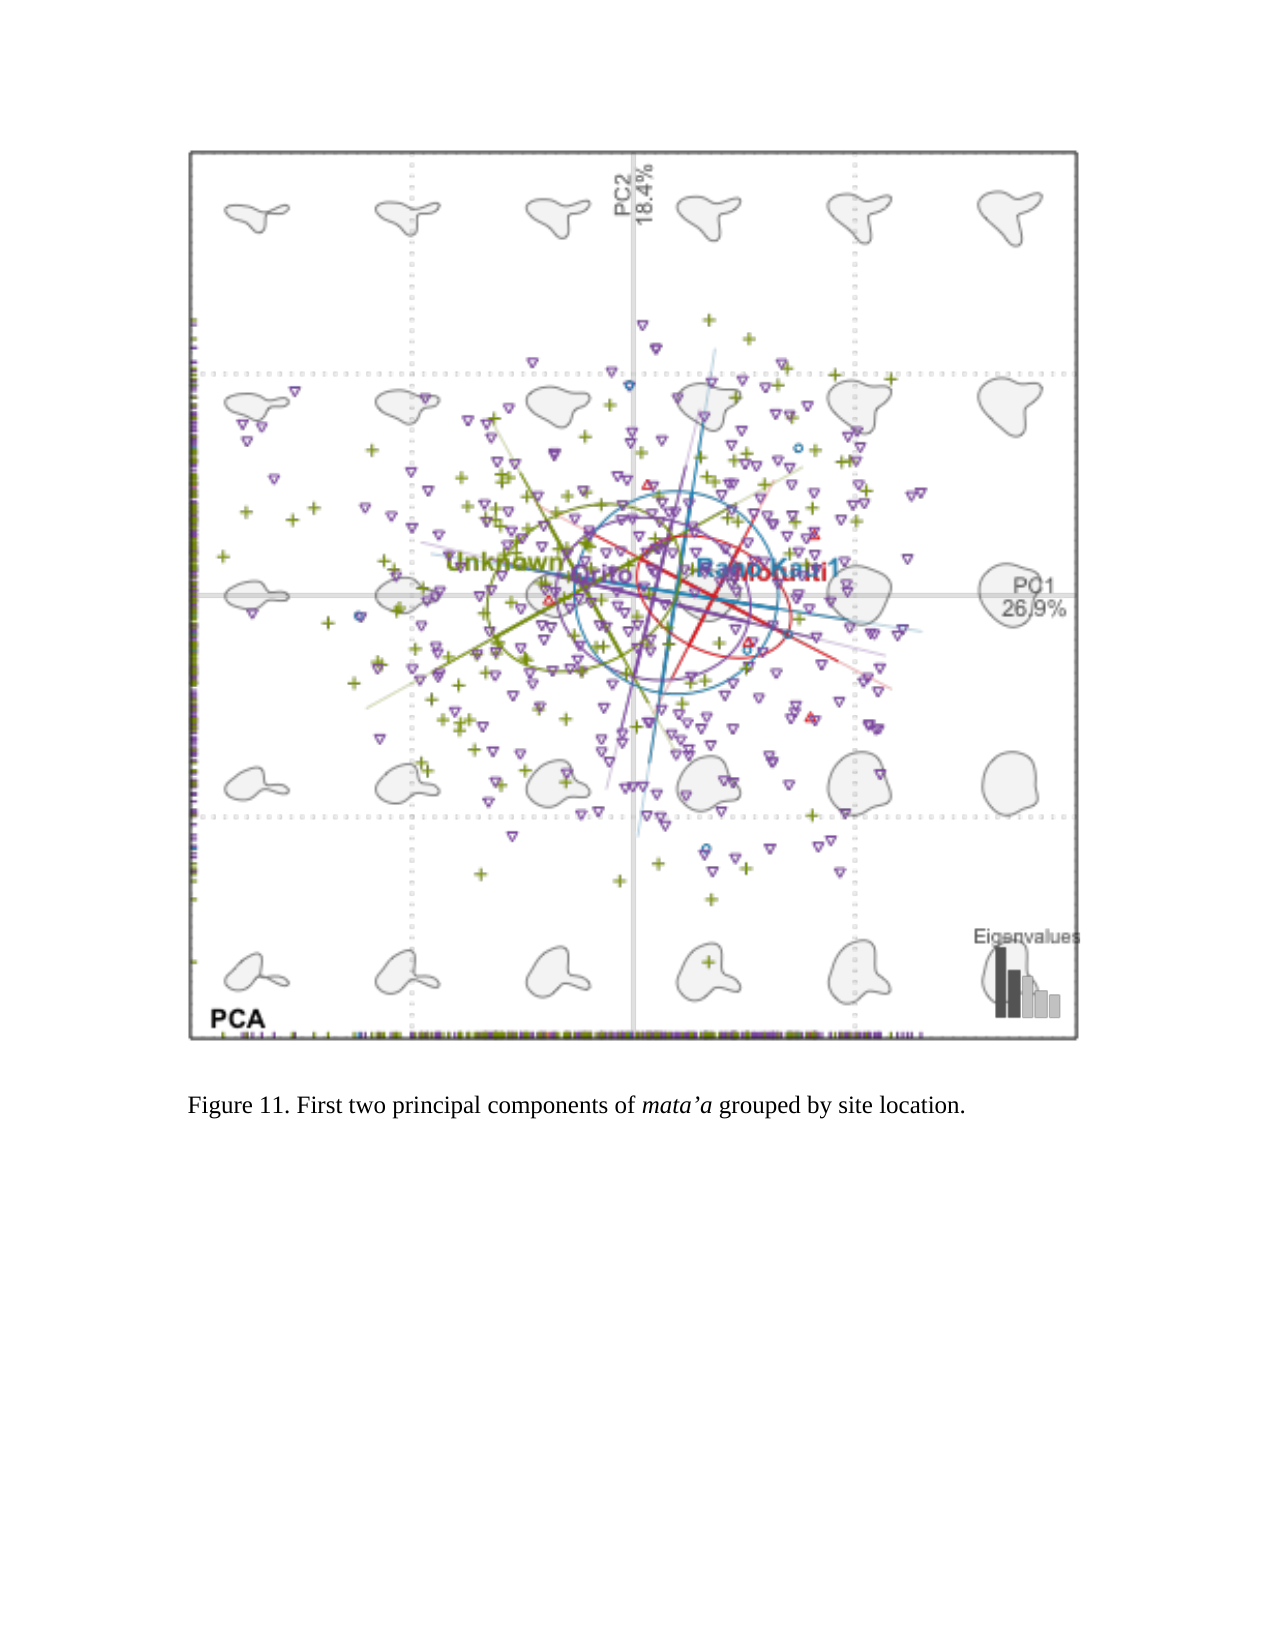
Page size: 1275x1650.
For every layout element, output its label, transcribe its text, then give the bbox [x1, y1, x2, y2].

picture [187, 150, 1080, 1043]
text Figure 11. First two principal components of mata’a grouped by site location. [187, 1090, 1087, 1119]
